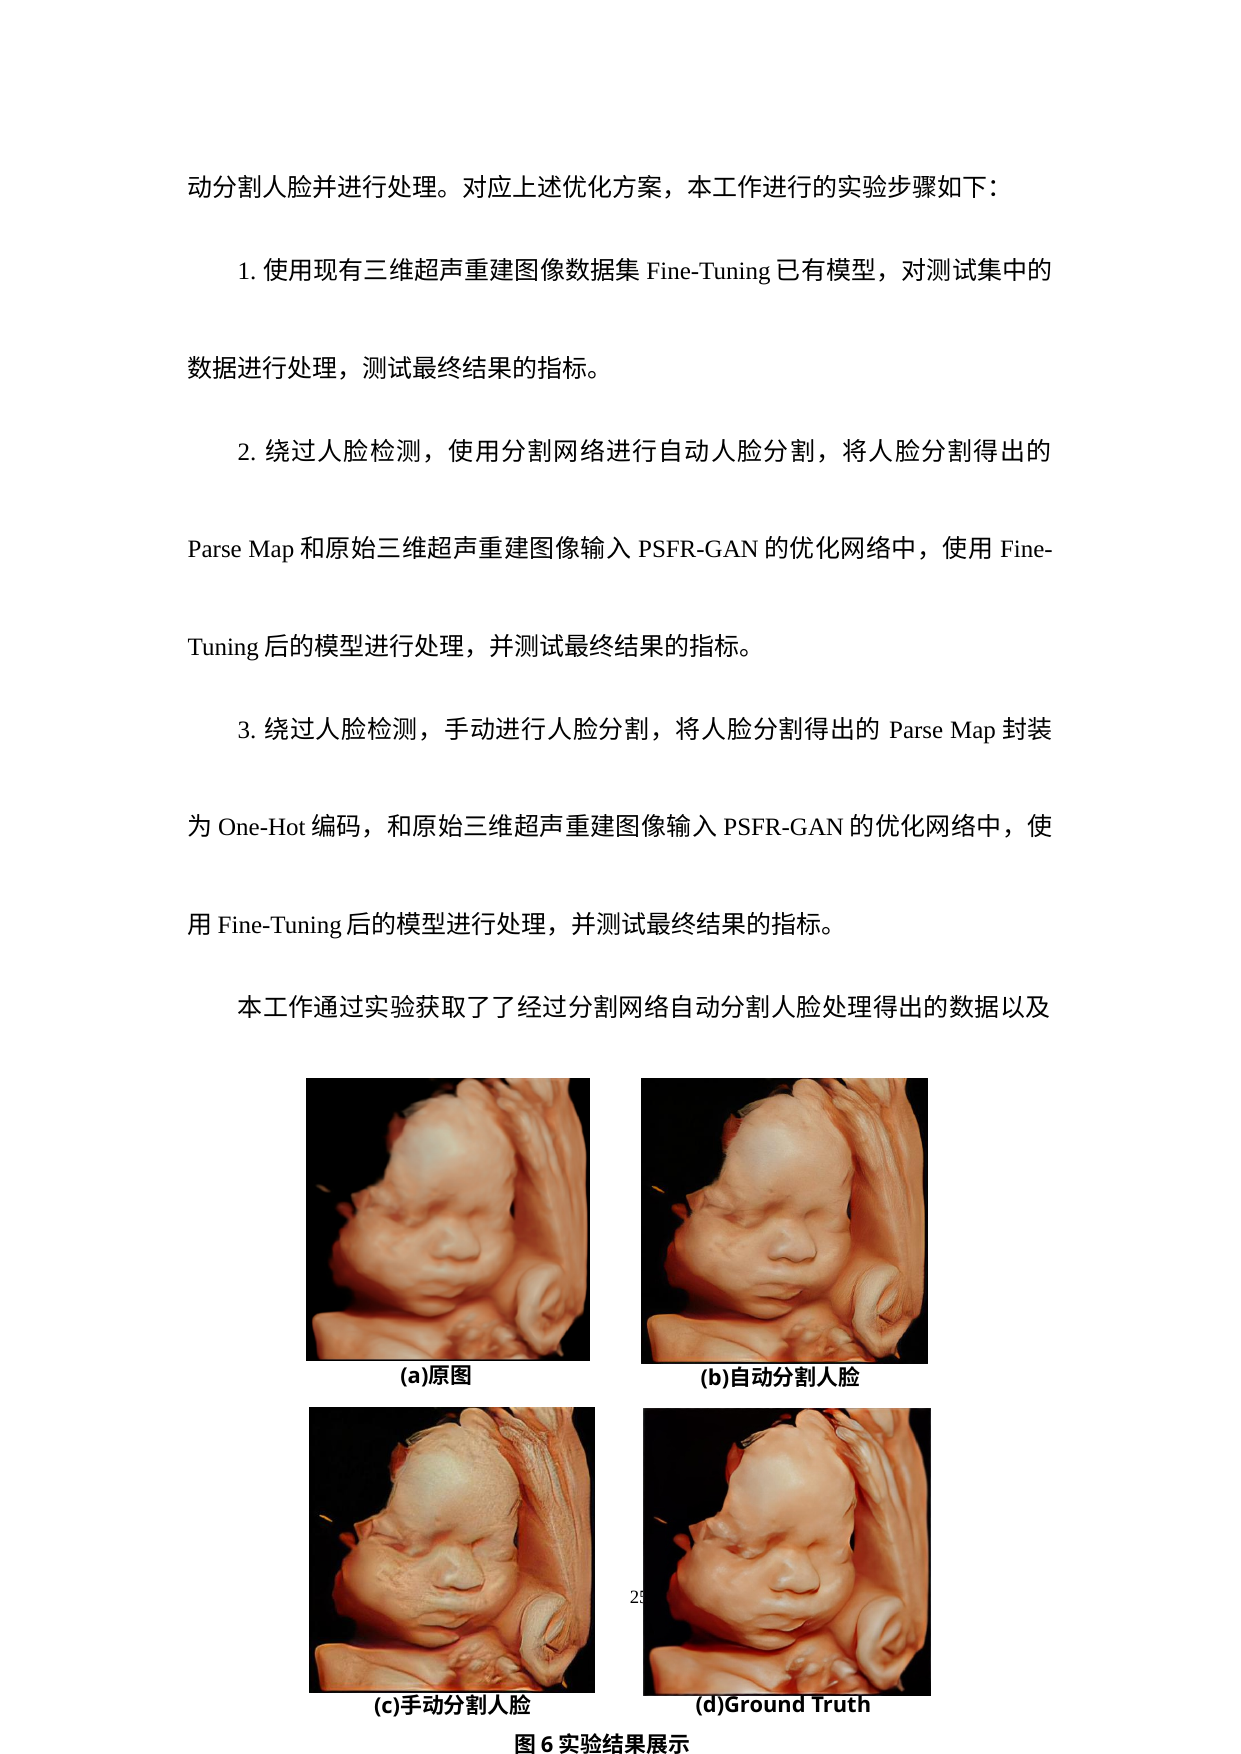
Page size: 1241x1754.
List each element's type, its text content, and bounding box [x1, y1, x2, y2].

text 1. 使用现有三维超声重建图像数据集Fine-Tuning已有模型，对测试集中的数据进行处理，测试最终结果的指标。 [187, 236, 1053, 399]
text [187, 153, 1053, 218]
text 3. 绕过人脸检测，手动进行人脸分割，将人脸分割得出的Parse Map封装为One-Hot编码，和原始三维超声重建图像输入PSFR-GAN的优化网络中，使用Fine-Tuning后的模型进行处理，并测试最终结果的指标。 [187, 695, 1053, 955]
picture [306, 1078, 590, 1361]
text 2. 绕过人脸检测，使用分割网络进行自动人脸分割，将人脸分割得出的Parse Map和原始三维超声重建图像输入PSFR-GAN的优化网络中，使用Fine-Tuning后的模型进行处理，并测试最终结果的指标。 [187, 417, 1053, 677]
picture [309, 1407, 595, 1693]
picture [641, 1078, 928, 1364]
text 本工作通过实验获取了了经过分割网络自动分割人脸处理得出的数据以及手动分割人脸后处理得出的数据。部分实验结果如图6所示。 [187, 973, 1053, 1038]
picture [643, 1408, 931, 1696]
